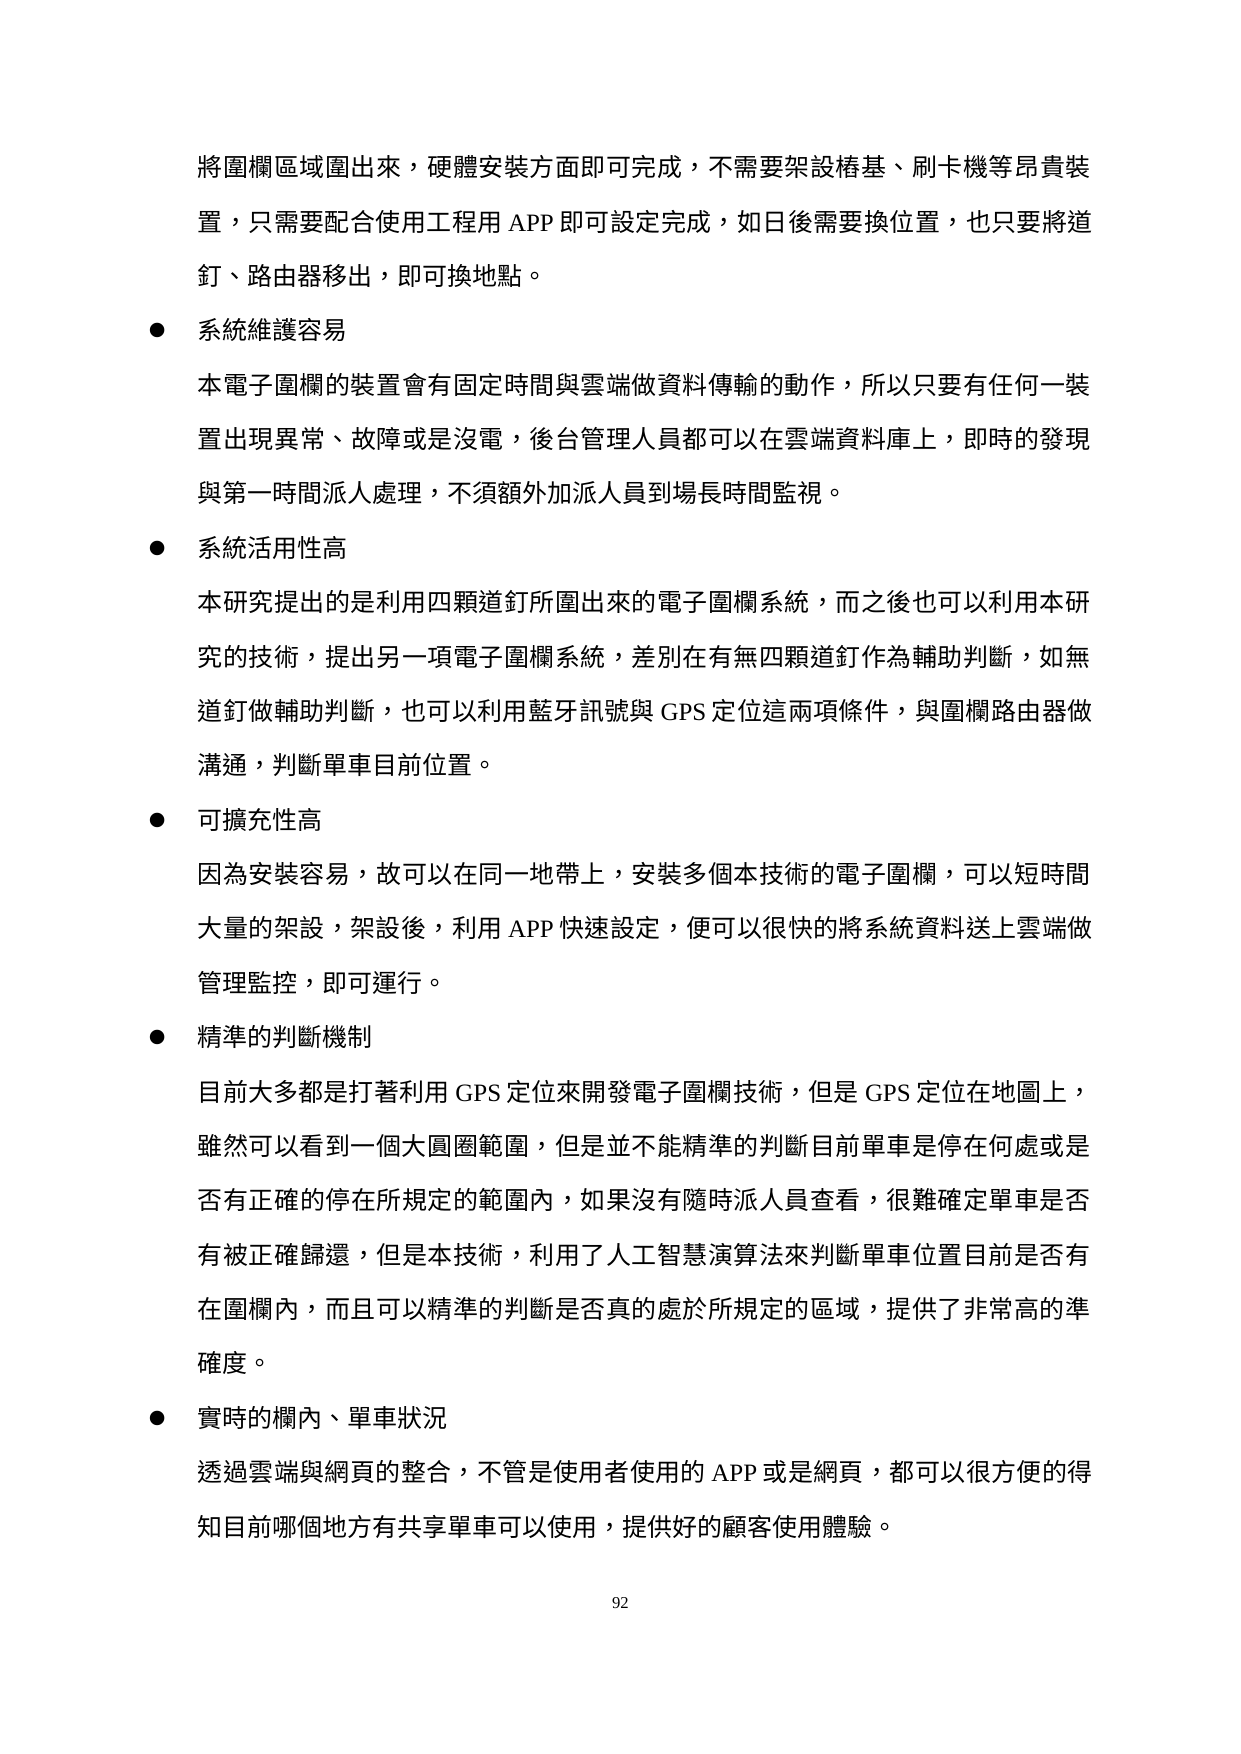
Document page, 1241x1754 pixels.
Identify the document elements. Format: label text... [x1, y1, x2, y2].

list 實時的欄內、單車狀況 [148, 1398, 1092, 1434]
list 本研究提出的是利用四顆道釘所圍出來的電子圍欄系統，而之後也可以利用本研究的技術，提出另一項電子圍欄系統，差別在有無四顆道釘作為輔助判斷，如無道釘做輔助判斷，也可以利用藍牙訊號與GPS定位這兩項條件，與圍欄路由器做溝通，判斷單車目前位置。 [198, 583, 1092, 782]
list 因為安裝容易，故可以在同一地帶上，安裝多個本技術的電子圍欄，可以短時間大量的架設，架設後，利用APP快速設定，便可以很快的將系統資料送上雲端做管理監控，即可運行。 [198, 854, 1092, 999]
list 目前大多都是打著利用GPS定位來開發電子圍欄技術，但是GPS定位在地圖上，雖然可以看到一個大圓圈範圍，但是並不能精準的判斷目前單車是停在何處或是否有正確的停在所規定的範圍內，如果沒有隨時派人員查看，很難確定單車是否有被正確歸還，但是本技術，利用了人工智慧演算法來判斷單車位置目前是否有在圍欄內，而且可以精準的判斷是否真的處於所規定的區域，提供了非常高的準確度。 [198, 1072, 1092, 1380]
list 本電子圍欄的裝置會有固定時間與雲端做資料傳輸的動作，所以只要有任何一裝置出現異常、故障或是沒電，後台管理人員都可以在雲端資料庫上，即時的發現與第一時間派人處理，不須額外加派人員到場長時間監視。 [198, 365, 1092, 510]
list 可擴充性高 [148, 800, 1092, 836]
list 系統活用性高 [148, 528, 1092, 564]
list 系統維護容易 [148, 311, 1092, 347]
list 透過雲端與網頁的整合，不管是使用者使用的APP或是網頁，都可以很方便的得知目前哪個地方有共享單車可以使用，提供好的顧客使用體驗。 [198, 1453, 1092, 1543]
list 精準的判斷機制 [148, 1018, 1092, 1054]
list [198, 148, 1092, 293]
